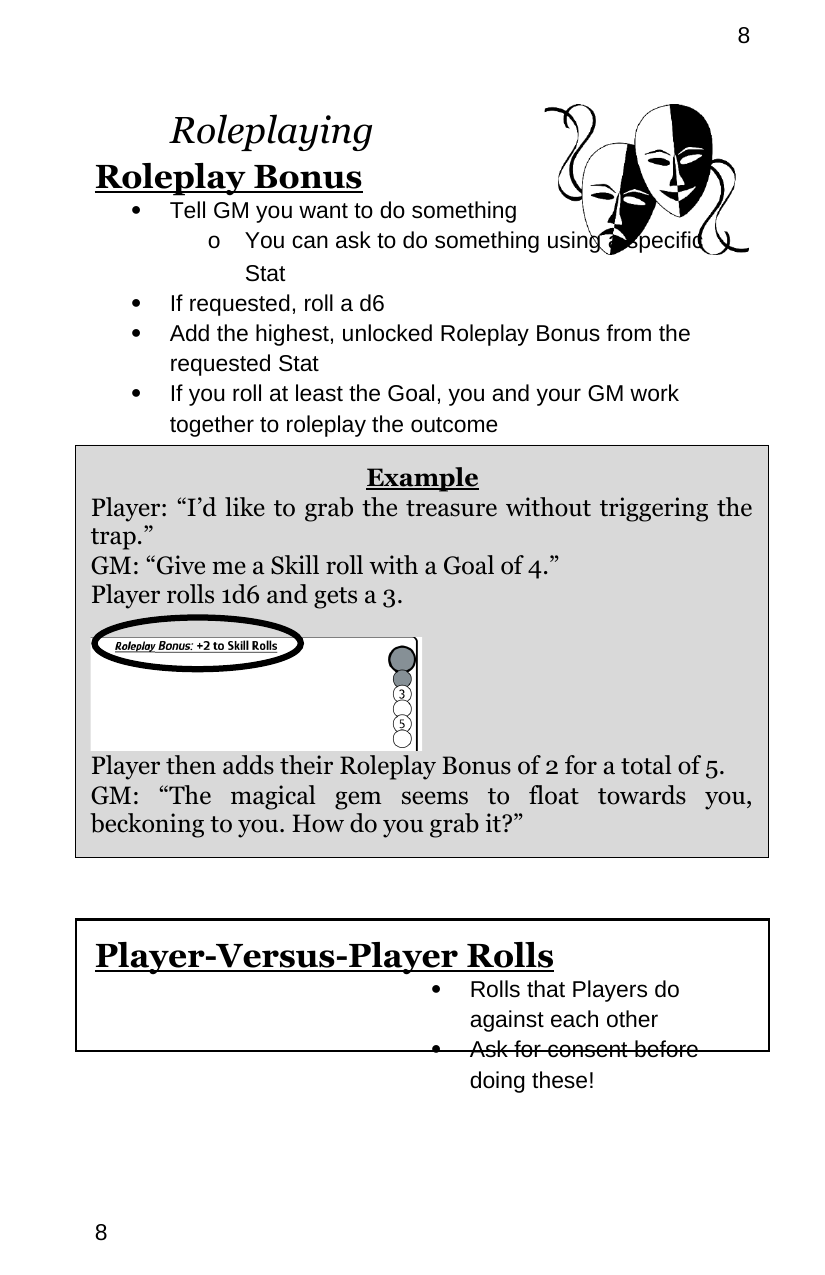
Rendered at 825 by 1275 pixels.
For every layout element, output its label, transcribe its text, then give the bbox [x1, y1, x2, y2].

list Ask for consent before doing these! [432, 1036, 750, 1093]
list Tell GM you want to do something [132, 197, 750, 223]
picture [544, 223, 749, 227]
subtitle Player-Versus-Player Rolls [94, 937, 750, 975]
list Rolls that Players do against each other [432, 976, 750, 1032]
list If requested, roll a d6 [132, 290, 750, 316]
picture [544, 152, 749, 158]
picture [98, 637, 297, 666]
subtitle Roleplaying [94, 109, 750, 152]
subtitle Roleplay Bonus [94, 158, 750, 196]
list You can ask to do something using a specific Stat [207, 227, 750, 286]
list If you roll at least the Goal, you and your GM work together to roleplay the outcome [132, 380, 750, 437]
picture [544, 104, 749, 109]
list Add the highest, unlocked Roleplay Bonus from the requested Stat [132, 320, 750, 377]
picture [90, 637, 423, 751]
